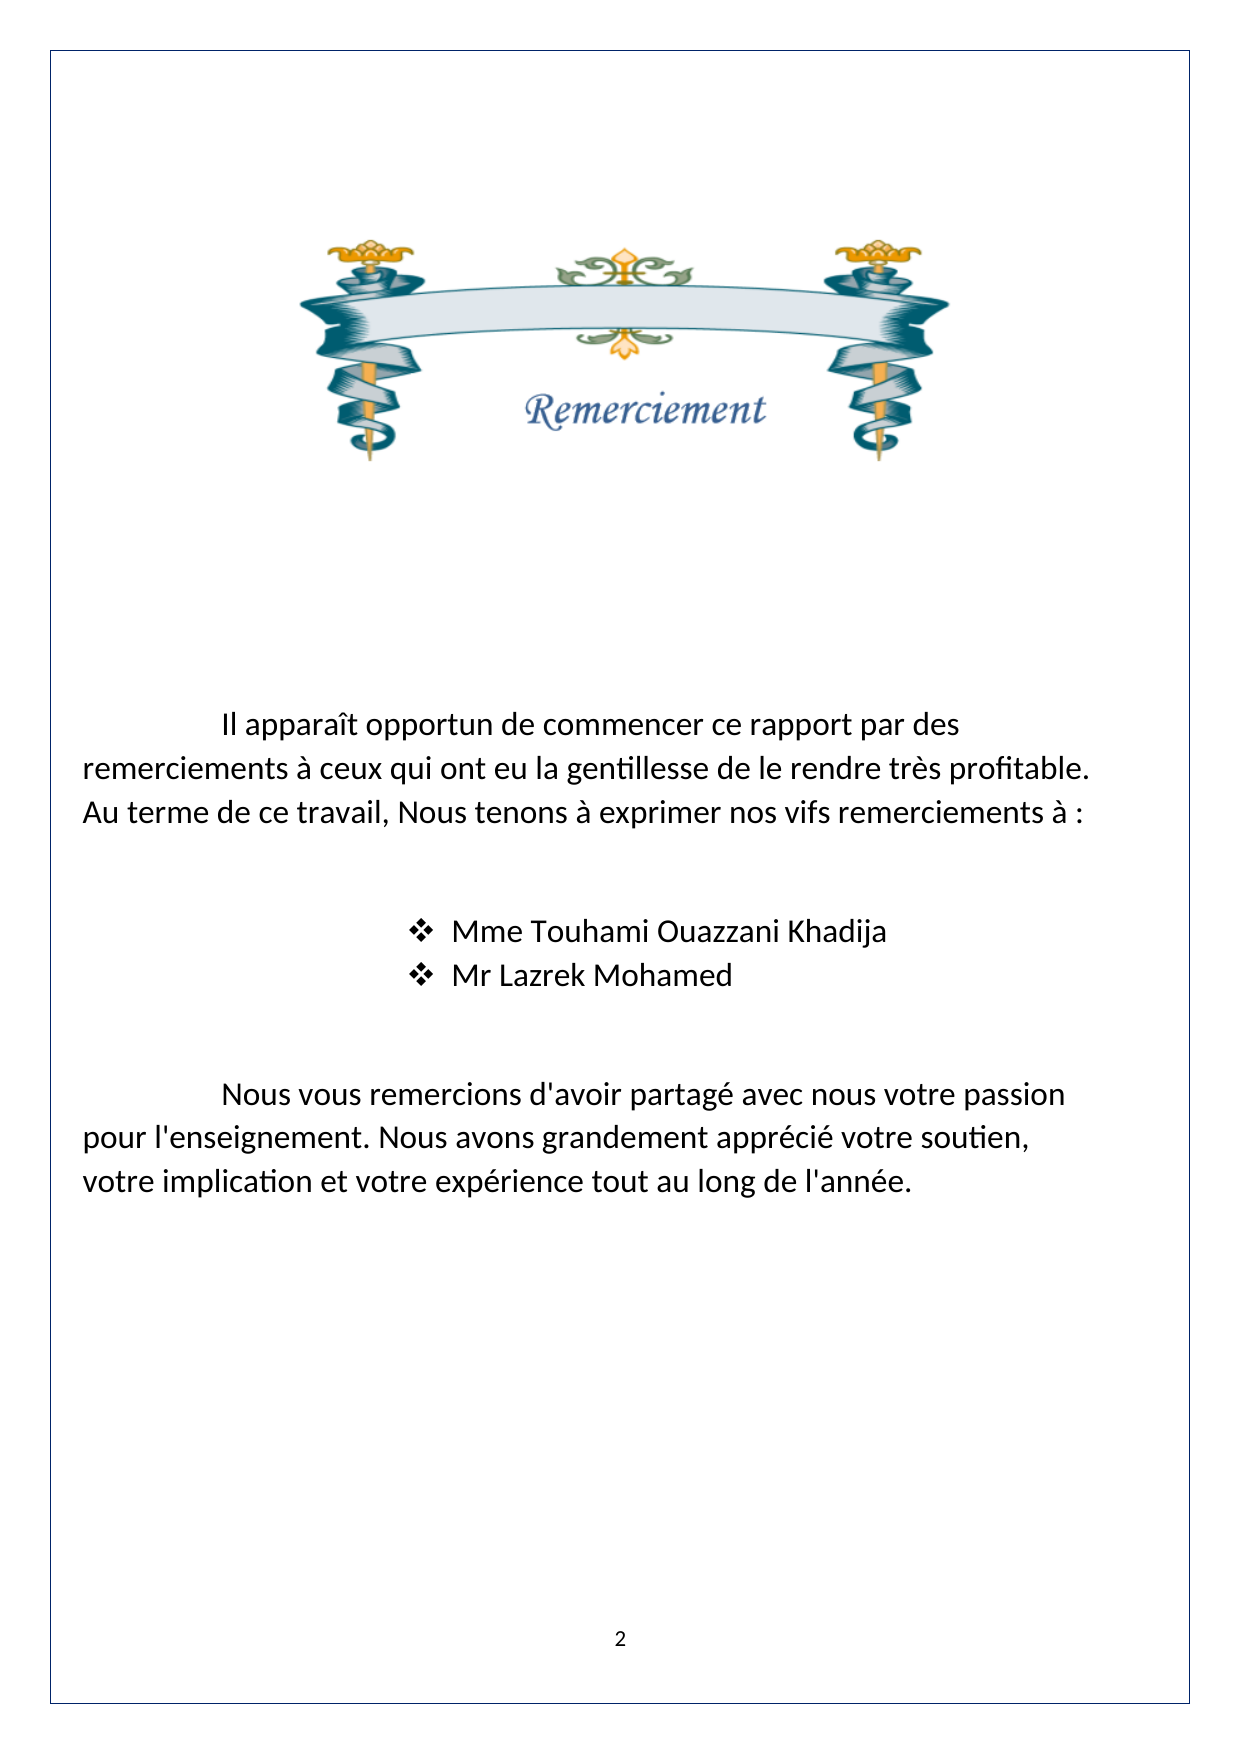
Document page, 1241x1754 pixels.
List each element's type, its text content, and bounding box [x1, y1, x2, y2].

list Mr Lazrek Mohamed [406, 953, 1093, 994]
list Mme Touhami Ouazzani Khadija [406, 909, 1093, 950]
text Il apparaît opportun de commencer ce rapport par des remerciements à ceux qui ont eu la gentillesse de le rendre très profitable. Au terme de ce travail, Nous tenons à exprimer nos vifs remerciements à : [82, 703, 1093, 831]
picture [281, 231, 959, 465]
text Nous vous remercions d'avoir partagé avec nous votre passion pour l'enseignement. Nous avons grandement apprécié votre soutien, votre implication et votre expérience tout au long de l'année. [82, 1072, 1093, 1201]
